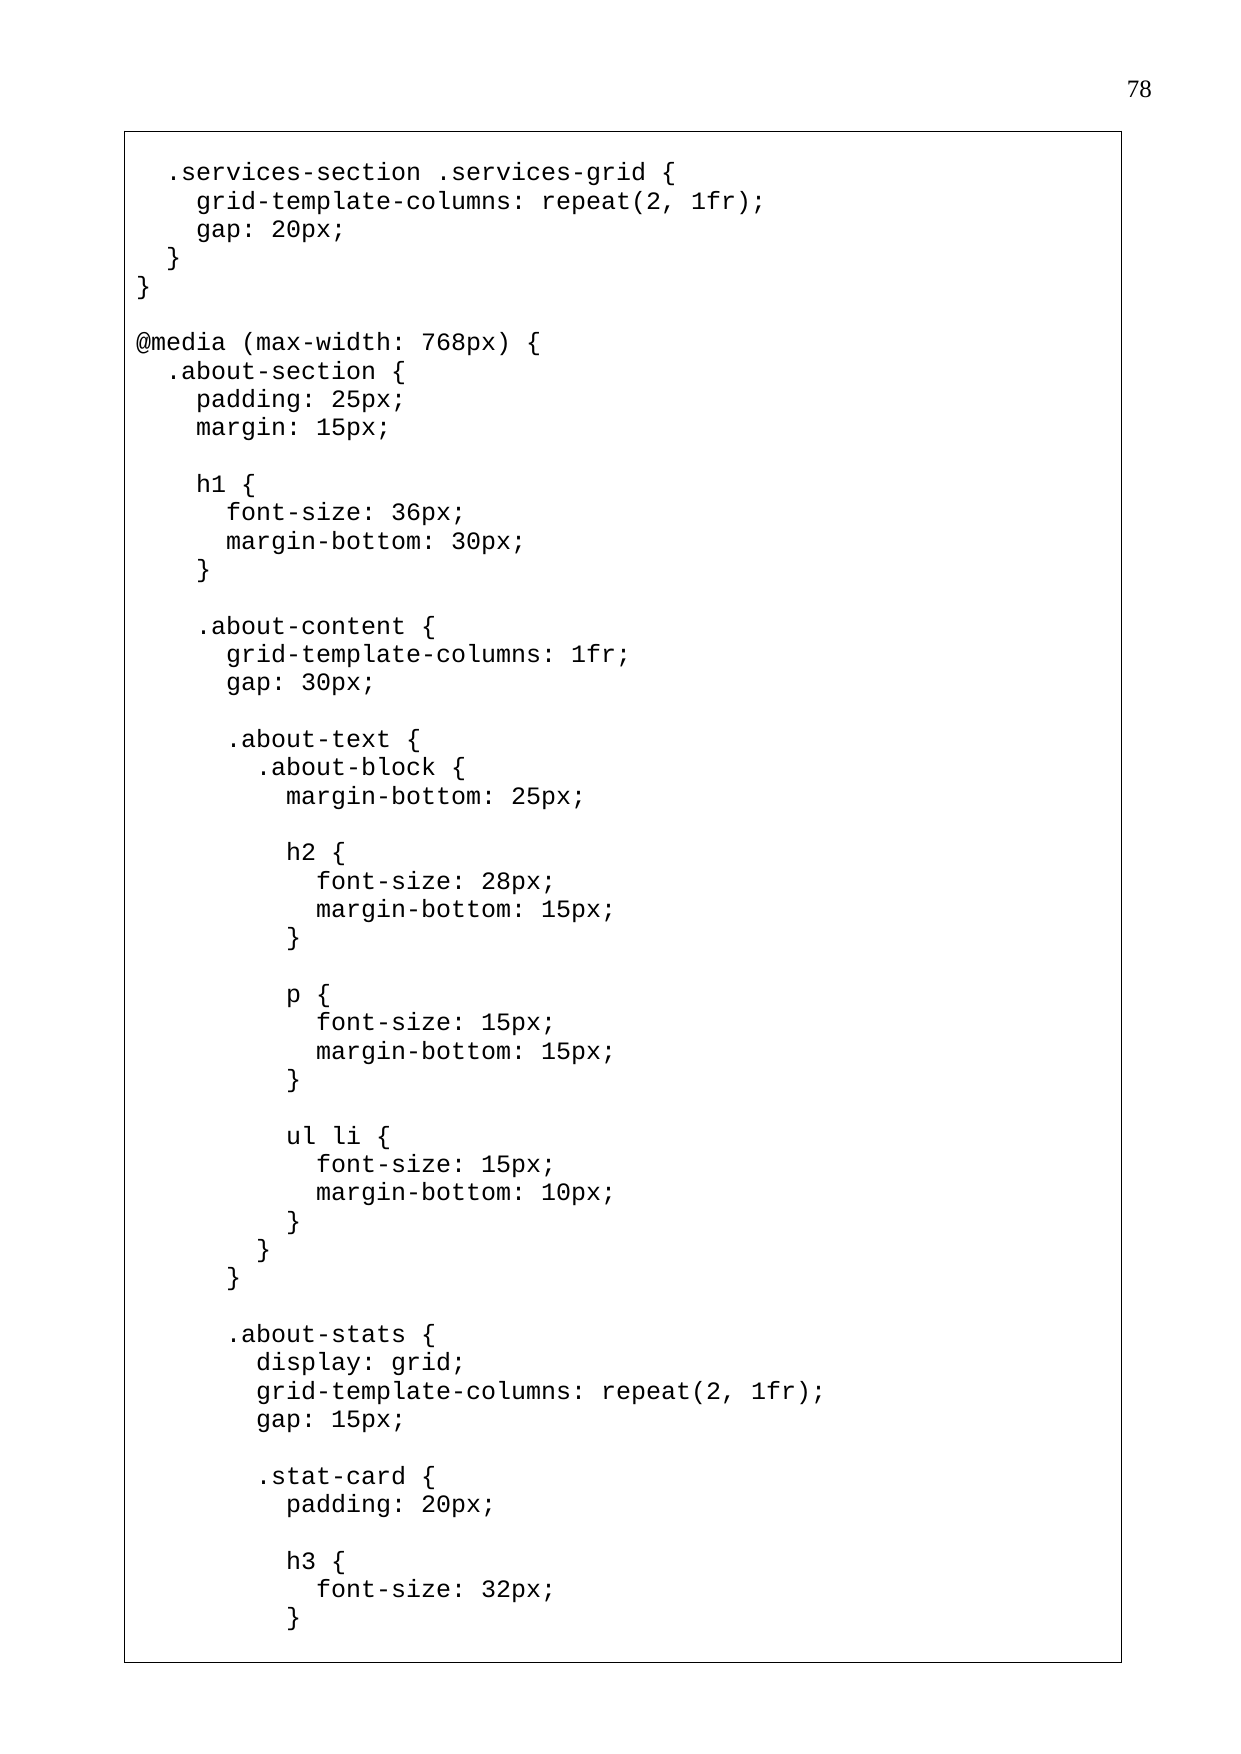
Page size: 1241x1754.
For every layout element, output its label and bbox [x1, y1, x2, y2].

table_header [125, 132, 1121, 1662]
